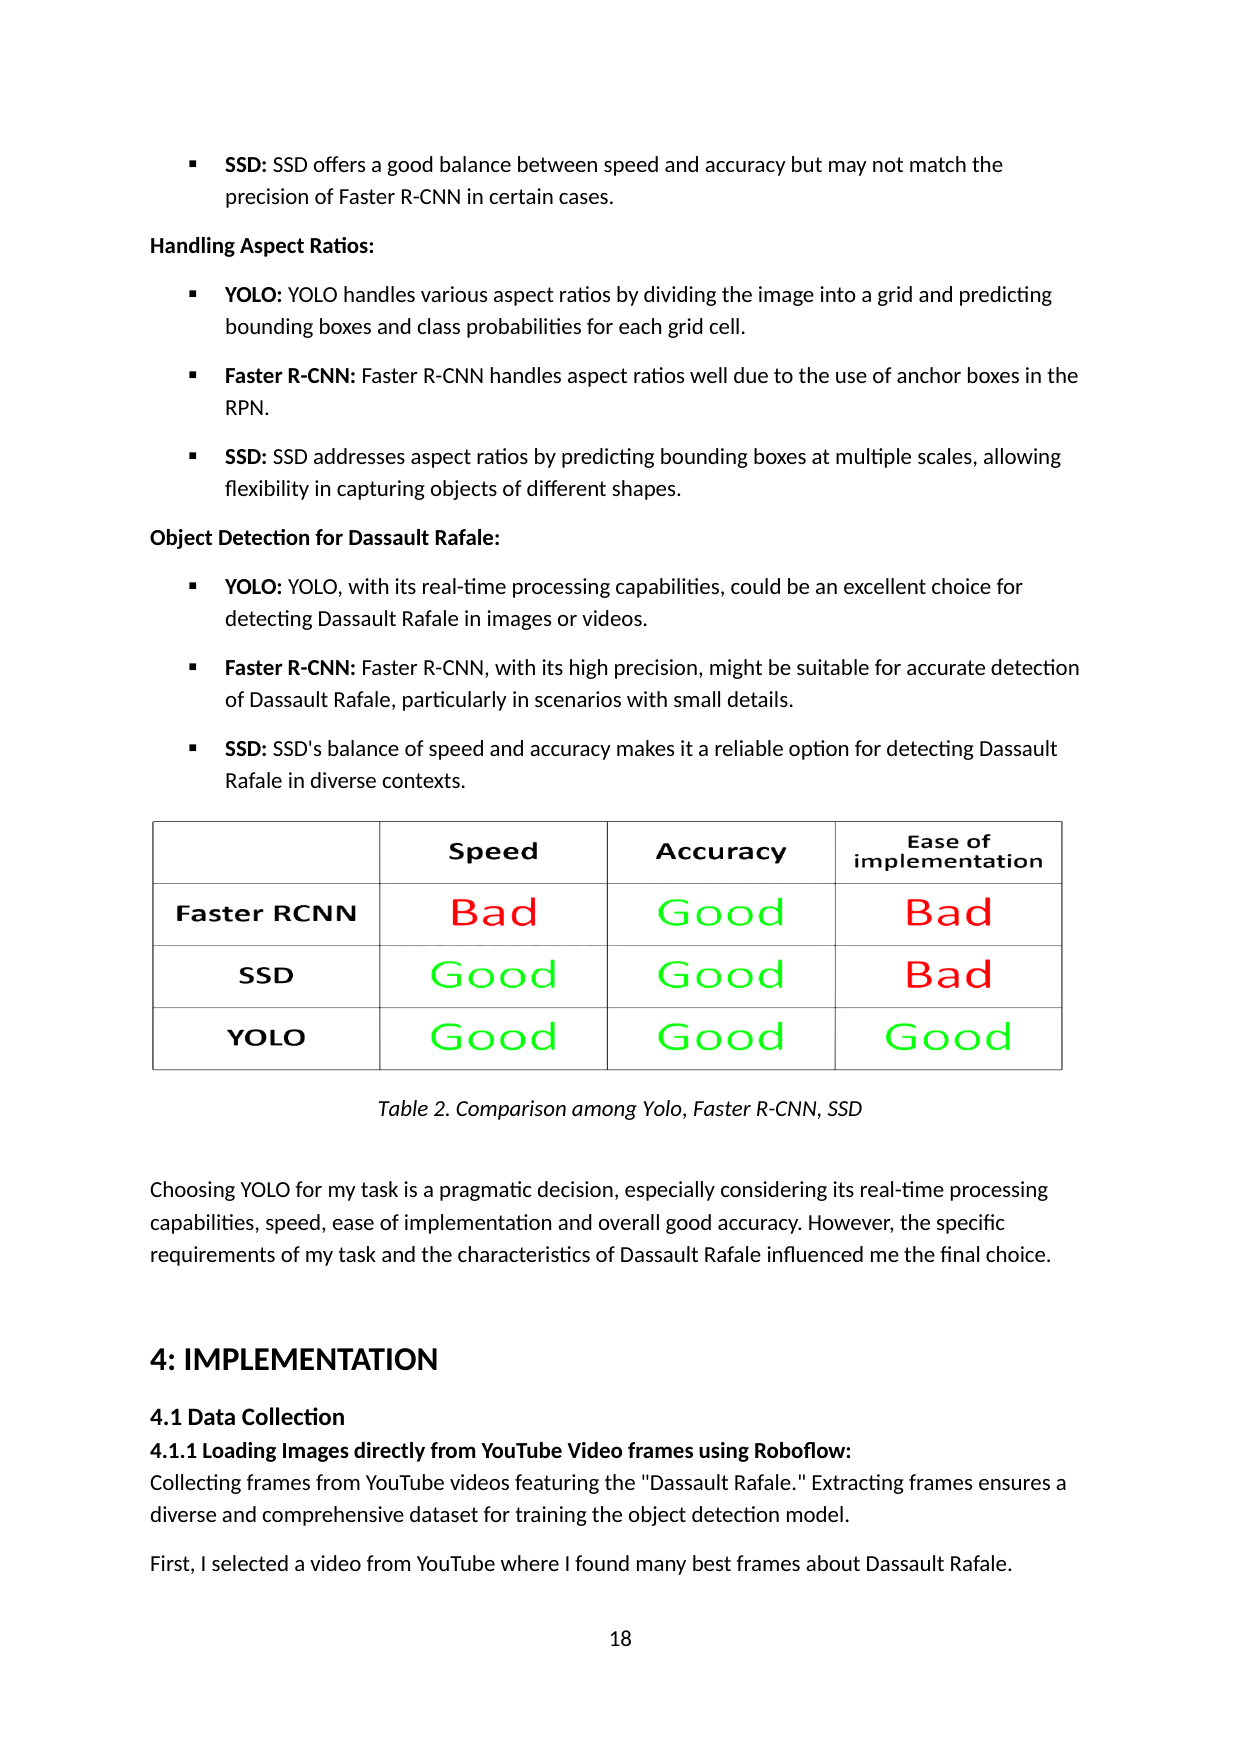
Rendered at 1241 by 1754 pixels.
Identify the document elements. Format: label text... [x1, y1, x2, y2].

text 4: IMPLEMENTATION [150, 1338, 1090, 1378]
text Table 2. Comparison among Yolo, Faster R-CNN, SSD [150, 1094, 1090, 1123]
list Data Collection [150, 1401, 1090, 1432]
list SSD: SSD's balance of speed and accuracy makes it a reliable option for detecting Dassault Rafale in diverse contexts. [187, 734, 1090, 794]
list SSD: SSD offers a good balance between speed and accuracy but may not match the precision of Faster R-CNN in certain cases. [187, 150, 1090, 210]
text First, I selected a video from YouTube where I found many best frames about Dassault Rafale. [150, 1549, 1090, 1577]
text Choosing YOLO for my task is a pragmatic decision, especially considering its real-time processing capabilities, speed, ease of implementation and overall good accuracy. However, the specific requirements of my task and the characteristics of Dassault Rafale influenced me the final choice. [150, 1176, 1090, 1268]
text Collecting frames from YouTube videos featuring the "Dassault Rafale." Extracting frames ensures a diverse and comprehensive dataset for training the object detection model. [150, 1468, 1090, 1528]
list Faster R-CNN: Faster R-CNN handles aspect ratios well due to the use of anchor boxes in the RPN. [187, 361, 1090, 421]
list Faster R-CNN: Faster R-CNN, with its high precision, might be suitable for accurate detection of Dassault Rafale, particularly in scenarios with small details. [187, 653, 1090, 713]
picture [150, 815, 1074, 1074]
list YOLO: YOLO, with its real-time processing capabilities, could be an excellent choice for detecting Dassault Rafale in images or videos. [187, 572, 1090, 632]
text 4.1.1 Loading Images directly from YouTube Video frames using Roboflow: [150, 1436, 1090, 1464]
text Object Detection for Dassault Rafale: [150, 523, 1090, 551]
list YOLO: YOLO handles various aspect ratios by dividing the image into a grid and predicting bounding boxes and class probabilities for each grid cell. [187, 280, 1090, 340]
list SSD: SSD addresses aspect ratios by predicting bounding boxes at multiple scales, allowing flexibility in capturing objects of different shapes. [187, 442, 1090, 502]
text Handling Aspect Ratios: [150, 231, 1090, 259]
